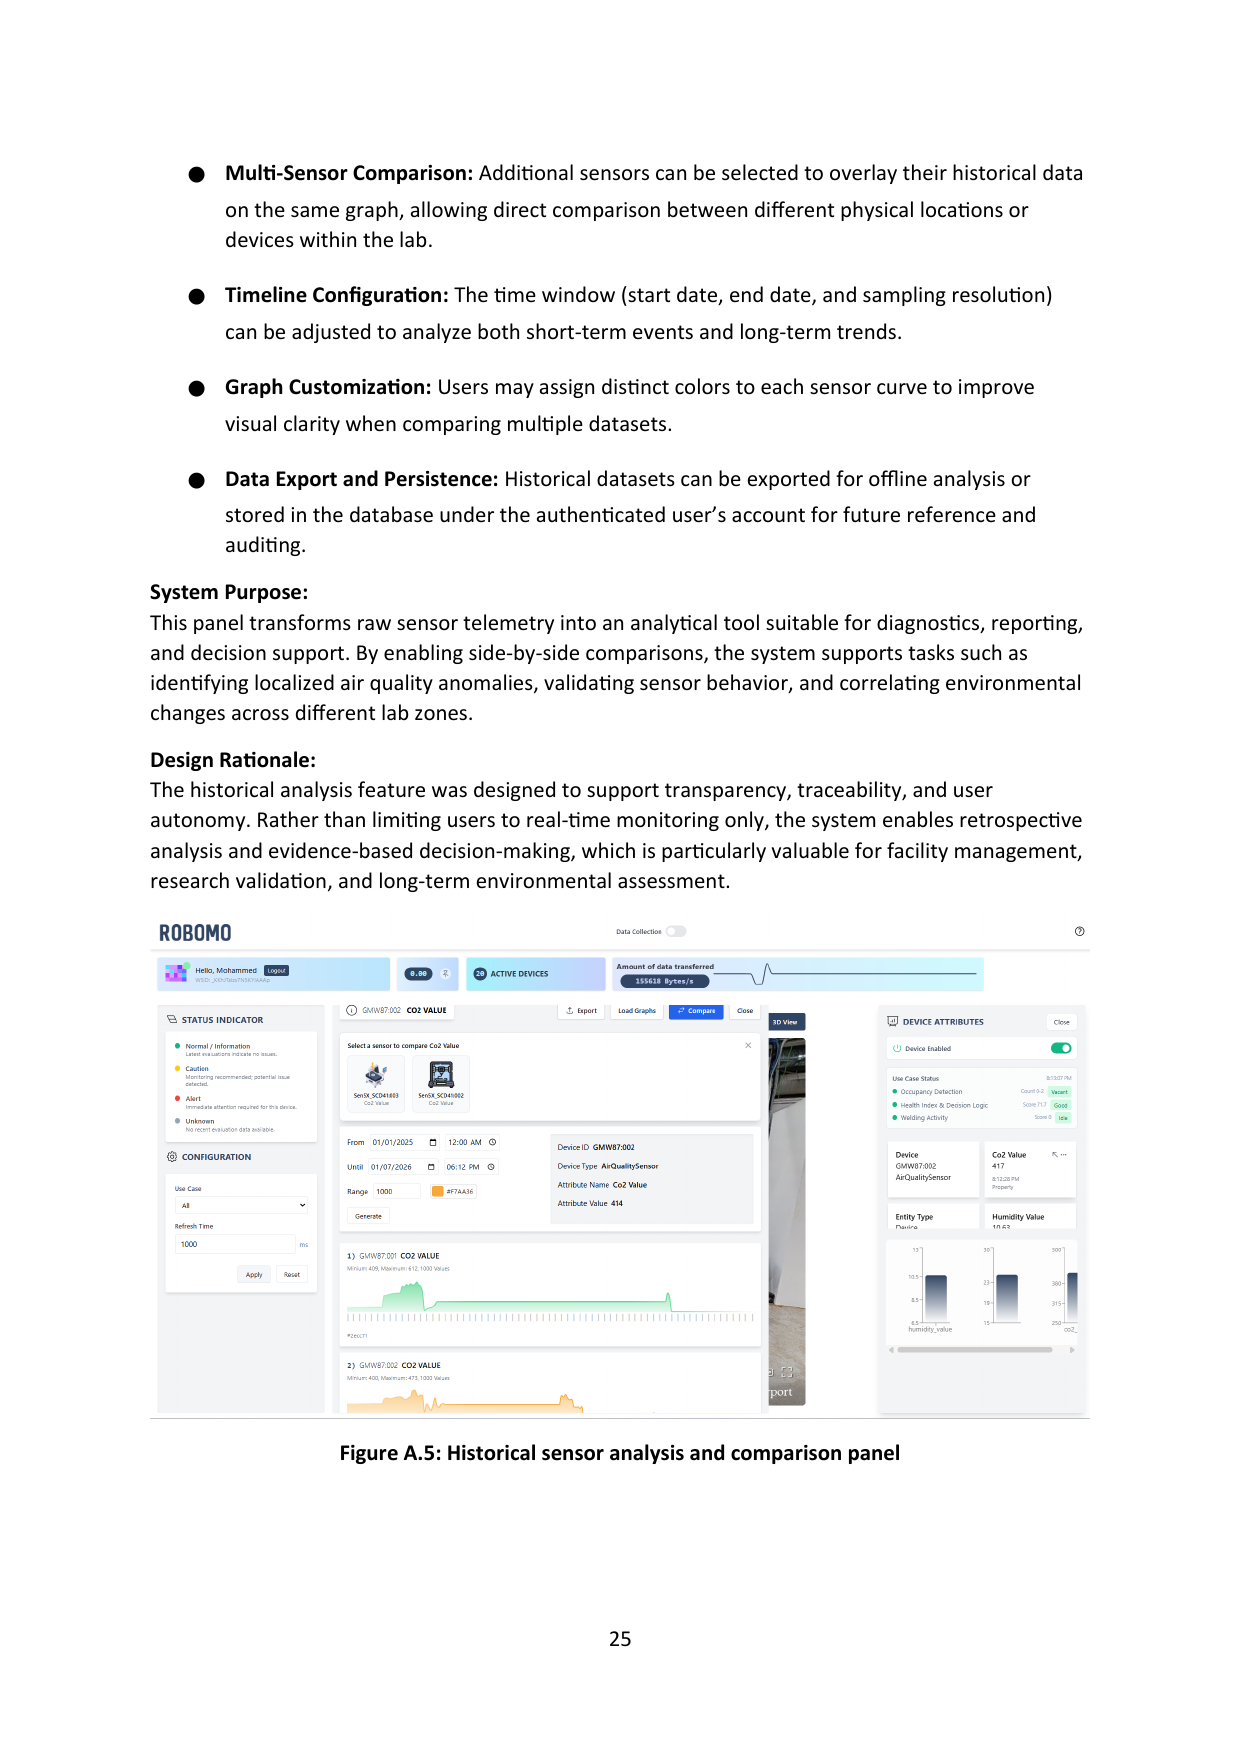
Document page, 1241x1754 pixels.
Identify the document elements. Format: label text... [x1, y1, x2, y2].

list Data Export and Persistence: Historical datasets can be exported for offline analysis or stored in the database under the authenticated user’s account for future reference and auditing. [187, 456, 1090, 559]
list Multi-Sensor Comparison: Additional sensors can be selected to overlay their historical data on the same graph, allowing direct comparison between different physical locations or devices within the lab. [187, 150, 1090, 253]
text System Purpose: This panel transforms raw sensor telemetry into an analytical tool suitable for diagnostics, reporting, and decision support. By enabling side-by-side comparisons, the system supports tasks such as identifying localized air quality anomalies, validating sensor behavior, and correlating environmental changes across different lab zones. [150, 577, 1090, 726]
picture [150, 912, 1091, 1419]
text Figure A.5: Historical sensor analysis and comparison panel [150, 1438, 1090, 1466]
list Timeline Configuration: The time window (start date, end date, and sampling resolution) can be adjusted to analyze both short-term events and long-term trends. [187, 272, 1090, 345]
text Design Rationale: The historical analysis feature was designed to support transparency, traceability, and user autonomy. Rather than limiting users to real-time monitoring only, the system enables retrospective analysis and evidence-based decision-making, which is particularly valuable for facility management, research validation, and long-term environmental assessment. [150, 745, 1090, 894]
list Graph Customization: Users may assign distinct colors to each sensor curve to improve visual clarity when comparing multiple datasets. [187, 364, 1090, 437]
